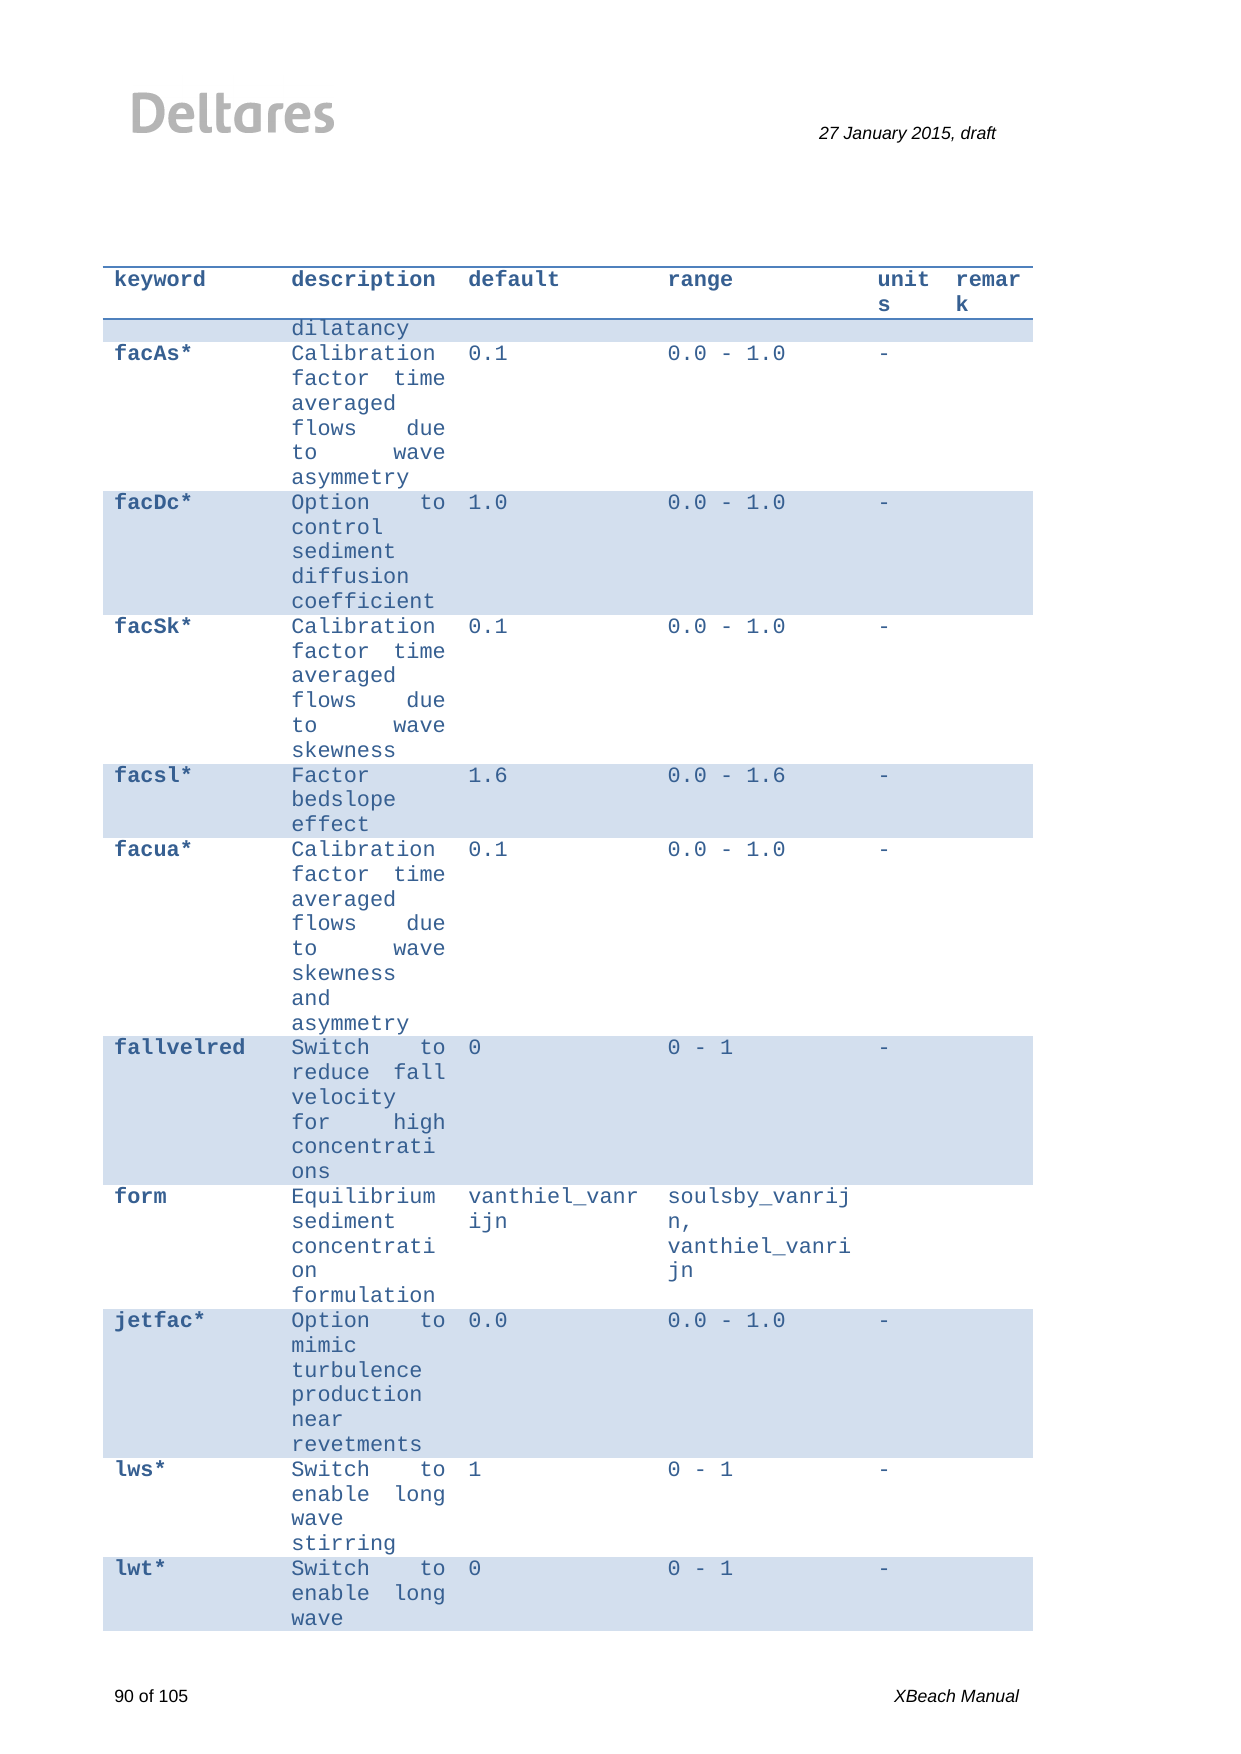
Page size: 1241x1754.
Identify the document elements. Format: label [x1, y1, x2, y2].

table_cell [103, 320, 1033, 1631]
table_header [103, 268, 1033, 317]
picture [132, 75, 334, 133]
